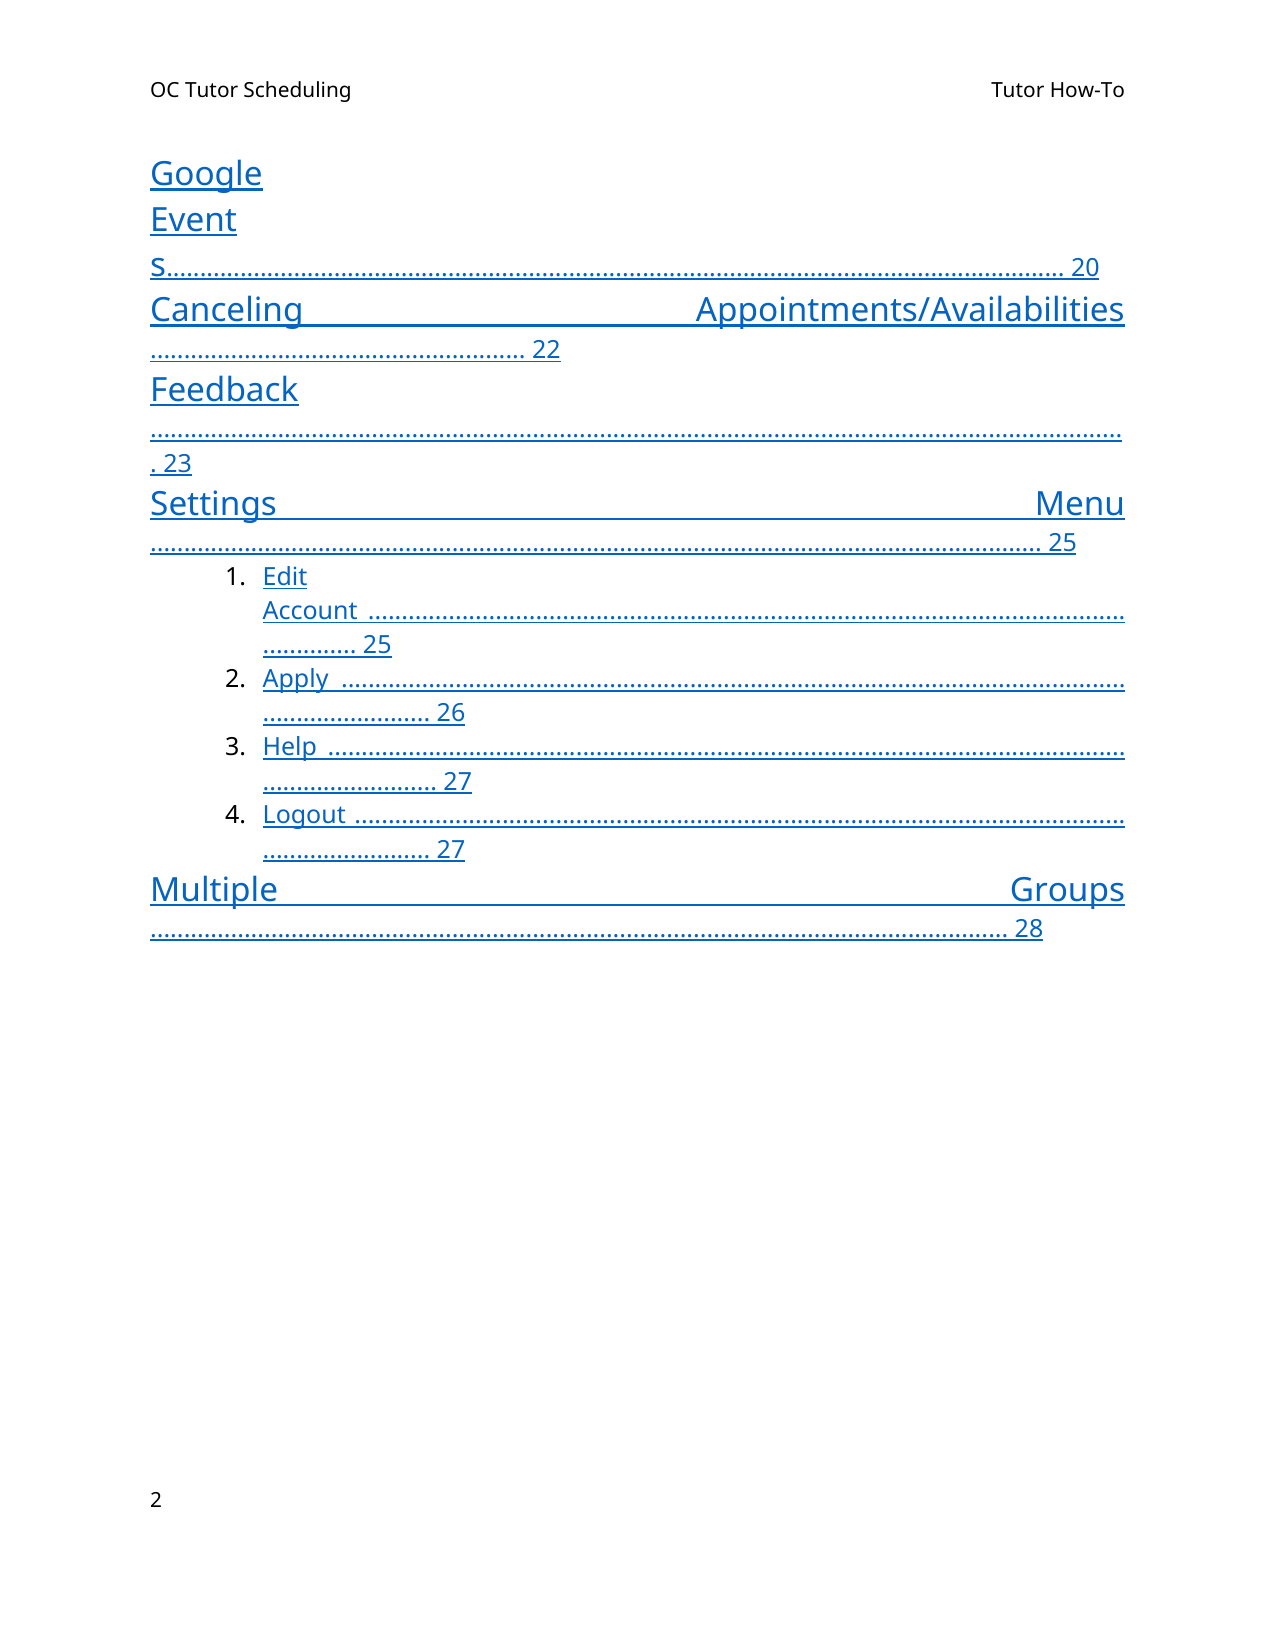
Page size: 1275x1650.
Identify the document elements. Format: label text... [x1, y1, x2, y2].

text Feedback .................................................................................................................................................. 23 [150, 366, 1125, 479]
text Settings Menu ..................................................................................................................................... 25 [150, 520, 1125, 559]
text Settings Menu ..................................................................................................................................... 25 [150, 479, 1125, 518]
list Edit Account ............................................................................................................................... 25 [225, 559, 1125, 661]
text Canceling Appointments/Availabilities ........................................................ 22 [150, 327, 1125, 366]
list Apply .............................................................................................................................................. 26 [225, 661, 1125, 729]
text Canceling Appointments/Availabilities ........................................................ 22 [150, 286, 1125, 324]
text Multiple Groups ................................................................................................................................ 28 [150, 865, 1125, 904]
text Multiple Groups ................................................................................................................................ 28 [150, 906, 1125, 945]
list Logout ............................................................................................................................................ 27 [225, 797, 1125, 865]
text Google Events...................................................................................................................................... 20 [150, 150, 1125, 286]
list Help ................................................................................................................................................. 27 [225, 729, 1125, 797]
